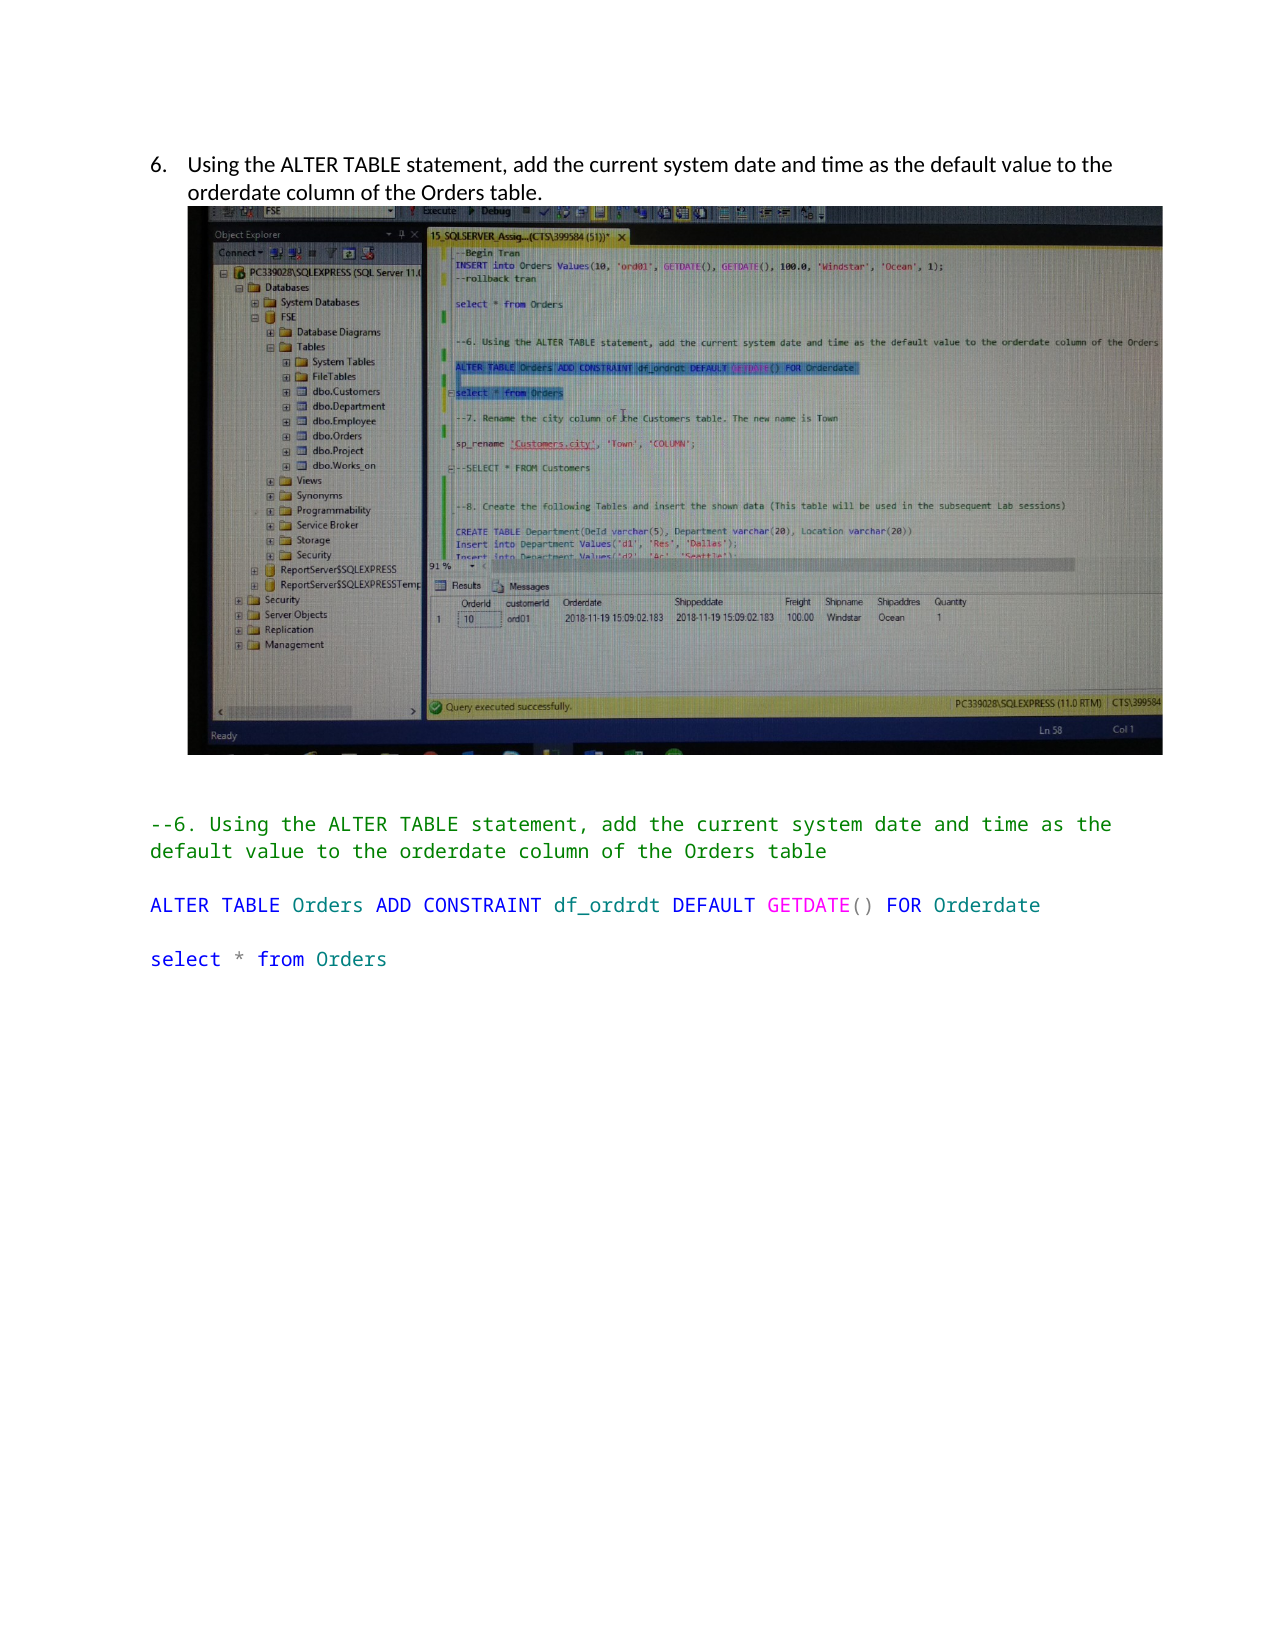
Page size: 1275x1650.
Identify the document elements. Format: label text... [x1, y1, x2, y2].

text ALTER TABLE Orders ADD CONSTRAINT df_ordrdt DEFAULT GETDATE() FOR Orderdate [150, 891, 1125, 918]
picture [187, 206, 1163, 755]
list Using the ALTER TABLE statement, add the current system date and time as the default value to the orderdate column of the Orders table. [150, 150, 1125, 206]
text --6. Using the ALTER TABLE statement, add the current system date and time as the default value to the orderdate column of the Orders table [150, 810, 1125, 864]
text select * from Orders [150, 945, 1125, 972]
